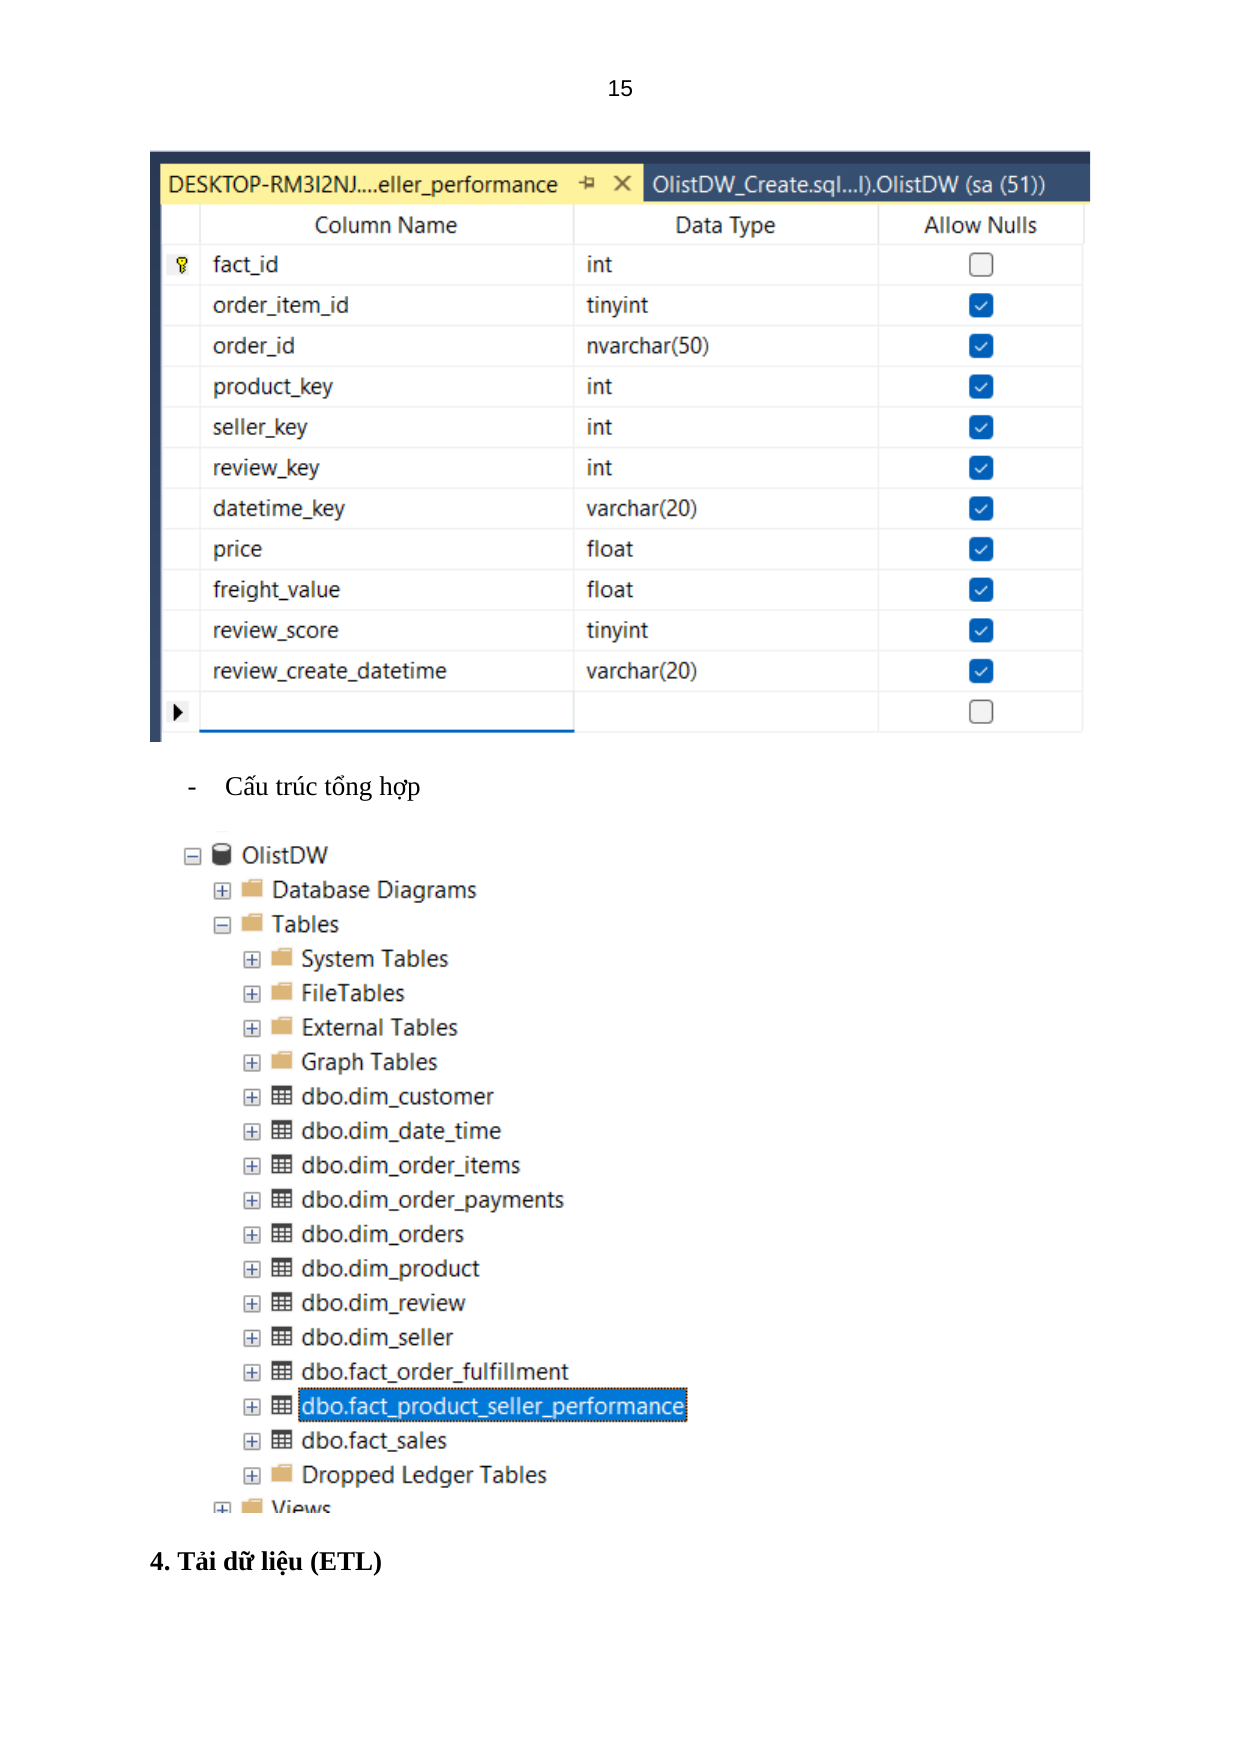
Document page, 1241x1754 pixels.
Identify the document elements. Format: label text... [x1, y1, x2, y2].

list Cấu trúc tổng hợp [187, 771, 1090, 802]
subtitle 4. Tải dữ liệu (ETL) [150, 1546, 1090, 1577]
picture [150, 150, 1091, 742]
picture [150, 831, 733, 1513]
